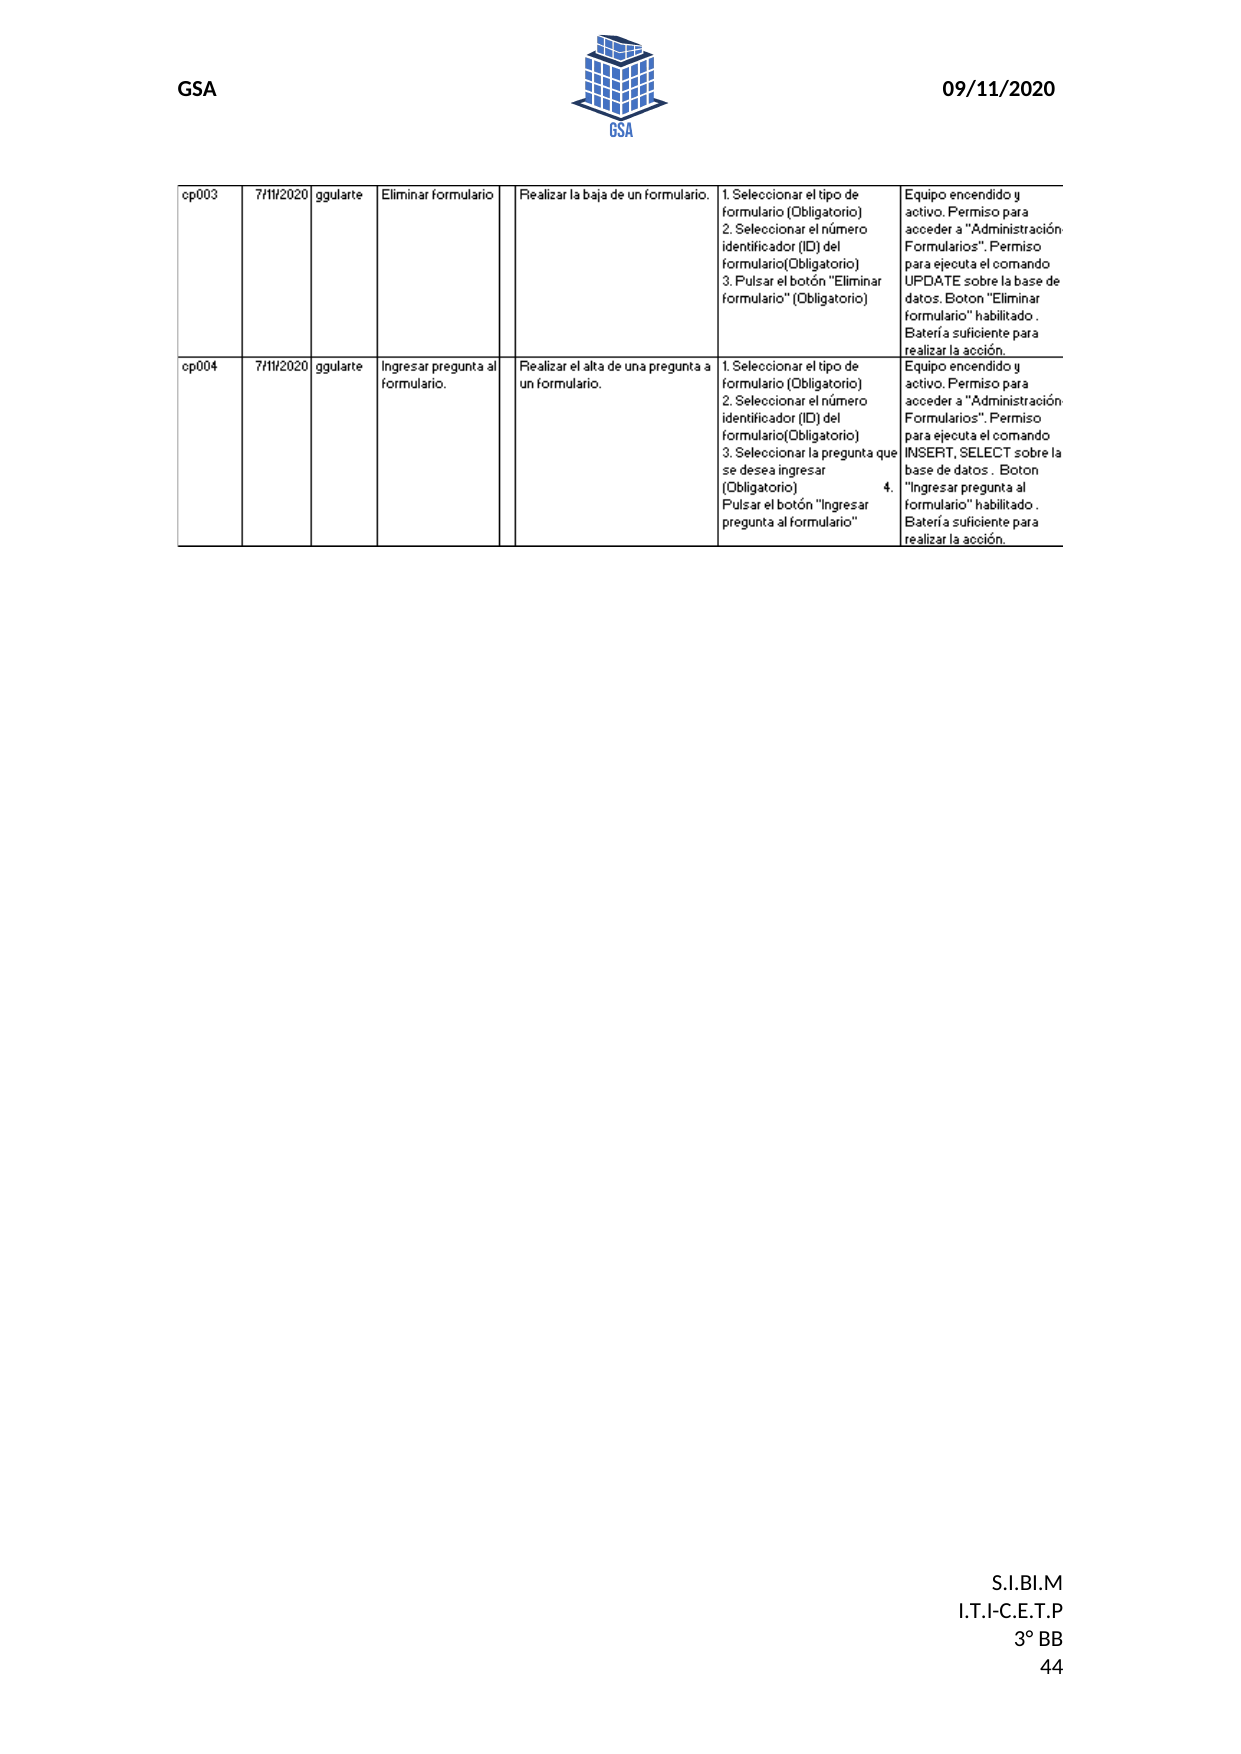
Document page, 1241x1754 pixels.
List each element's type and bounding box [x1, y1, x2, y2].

picture [568, 34, 672, 138]
picture [177, 185, 1063, 547]
